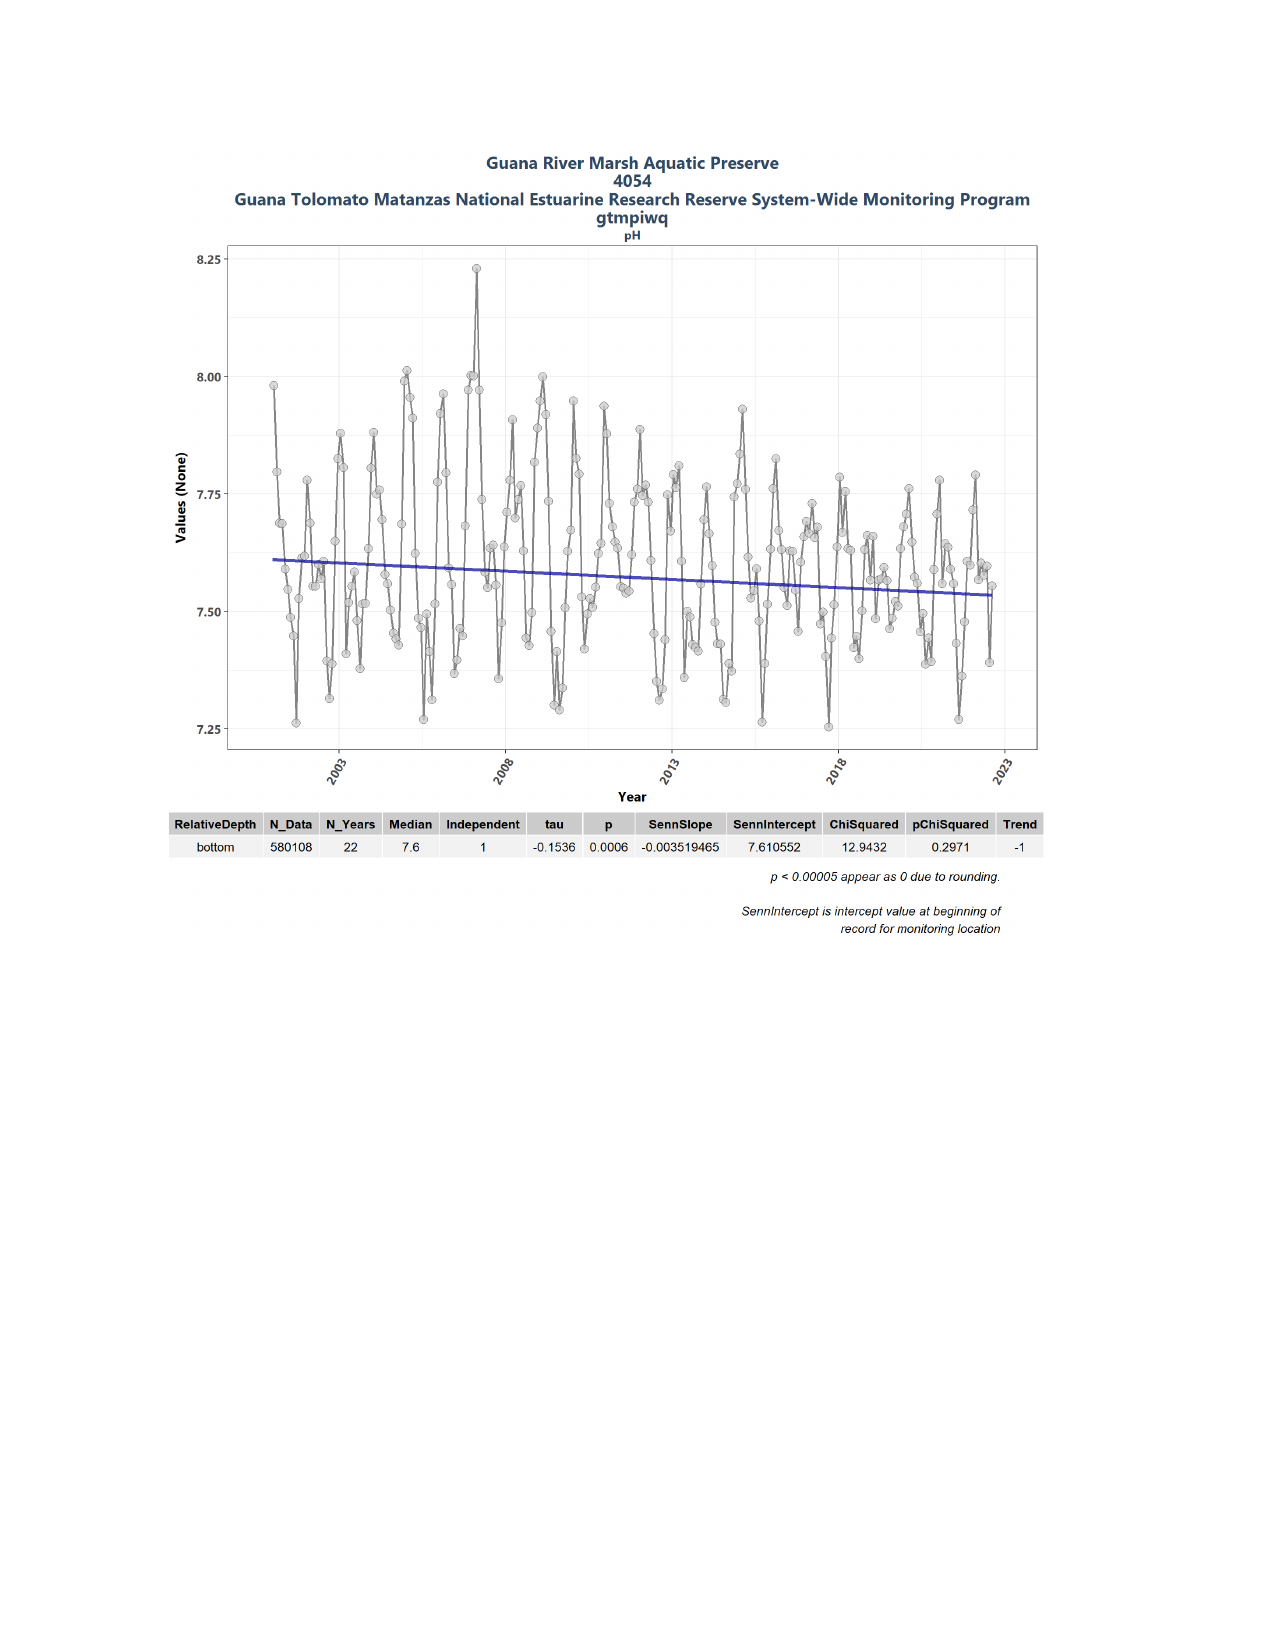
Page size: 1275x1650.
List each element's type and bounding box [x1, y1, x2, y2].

picture [168, 150, 1044, 938]
